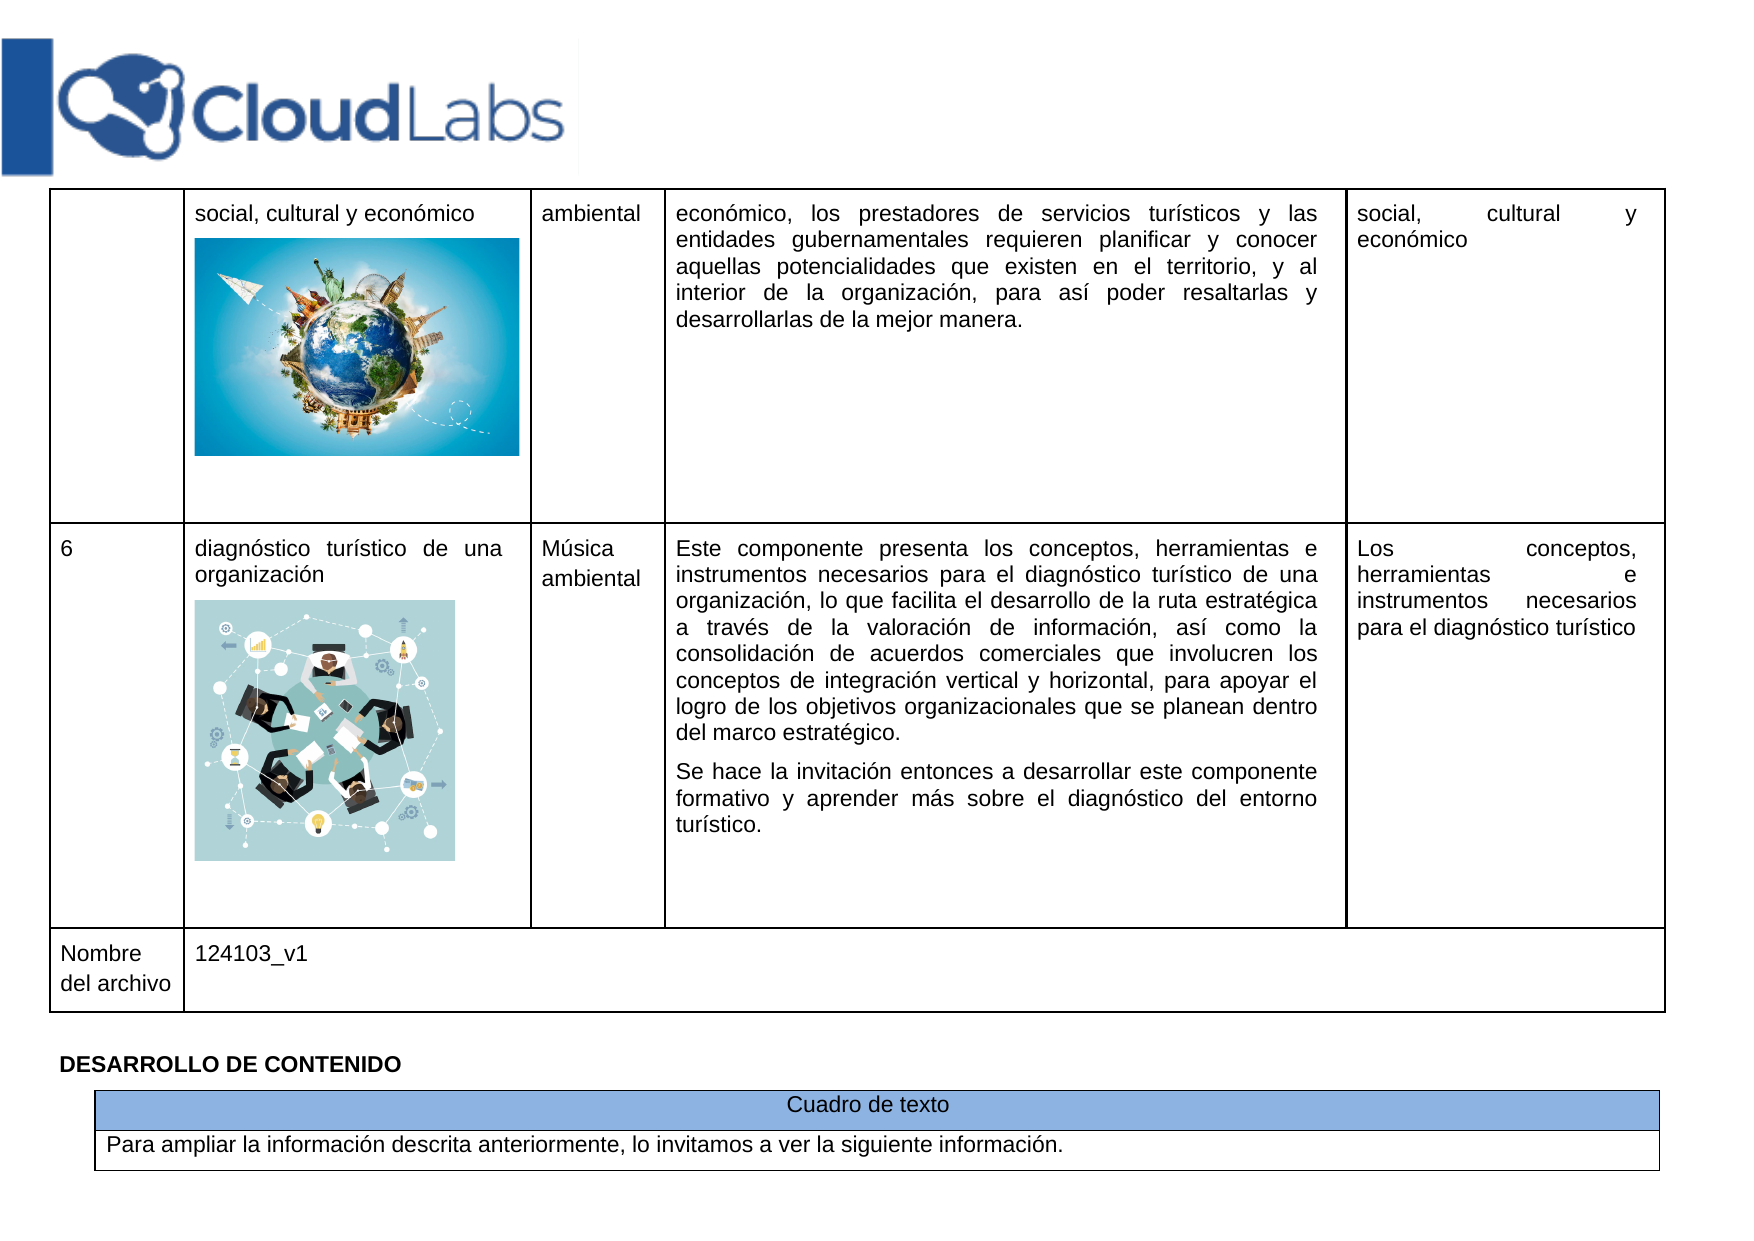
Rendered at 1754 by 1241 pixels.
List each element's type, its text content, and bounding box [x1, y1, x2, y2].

table_cell Nombre del archivo [51, 929, 183, 1011]
table_header Cuadro de texto [96, 1091, 1659, 1130]
picture [1, 26, 579, 188]
picture [194, 600, 456, 861]
table_cell Este componente presenta los conceptos, herramientas e instrumentos necesarios para el diagnóstico turístico de una organización, lo que facilita el desarrollo de la ruta estratégica a través de la valoración de información, así como la consolidación de acuerdos comerciales que involucren los conceptos de integración vertical y horizontal, para apoyar el logro de los objetivos organizacionales que se planean dentro del marco estratégico. Se hace la invitación entonces a desarrollar este componente formativo y aprender más sobre el diagnóstico del entorno turístico. [666, 524, 1345, 927]
table_cell Música ambiental [532, 190, 664, 522]
table_cell Música ambiental [532, 524, 664, 927]
table_cell el turismo es un fenómeno social, cultural y económico [185, 190, 530, 522]
text DESARROLLO DE CONTENIDO [59, 1051, 1695, 1078]
table_cell El turismo es un fenómeno social, cultural y económico [1348, 190, 1664, 522]
picture [214, 238, 507, 456]
table_cell 124103_v1 [185, 929, 1664, 1011]
table_cell Para ampliar la información descrita anteriormente, lo invitamos a ver la siguiente información. [96, 1131, 1659, 1170]
table_cell diagnóstico turístico de una organización [185, 524, 530, 927]
table_cell Los conceptos, herramientas e instrumentos necesarios para el diagnóstico turístico [1348, 524, 1664, 927]
table_cell 6 [51, 524, 183, 927]
table_cell 5 [51, 190, 183, 522]
